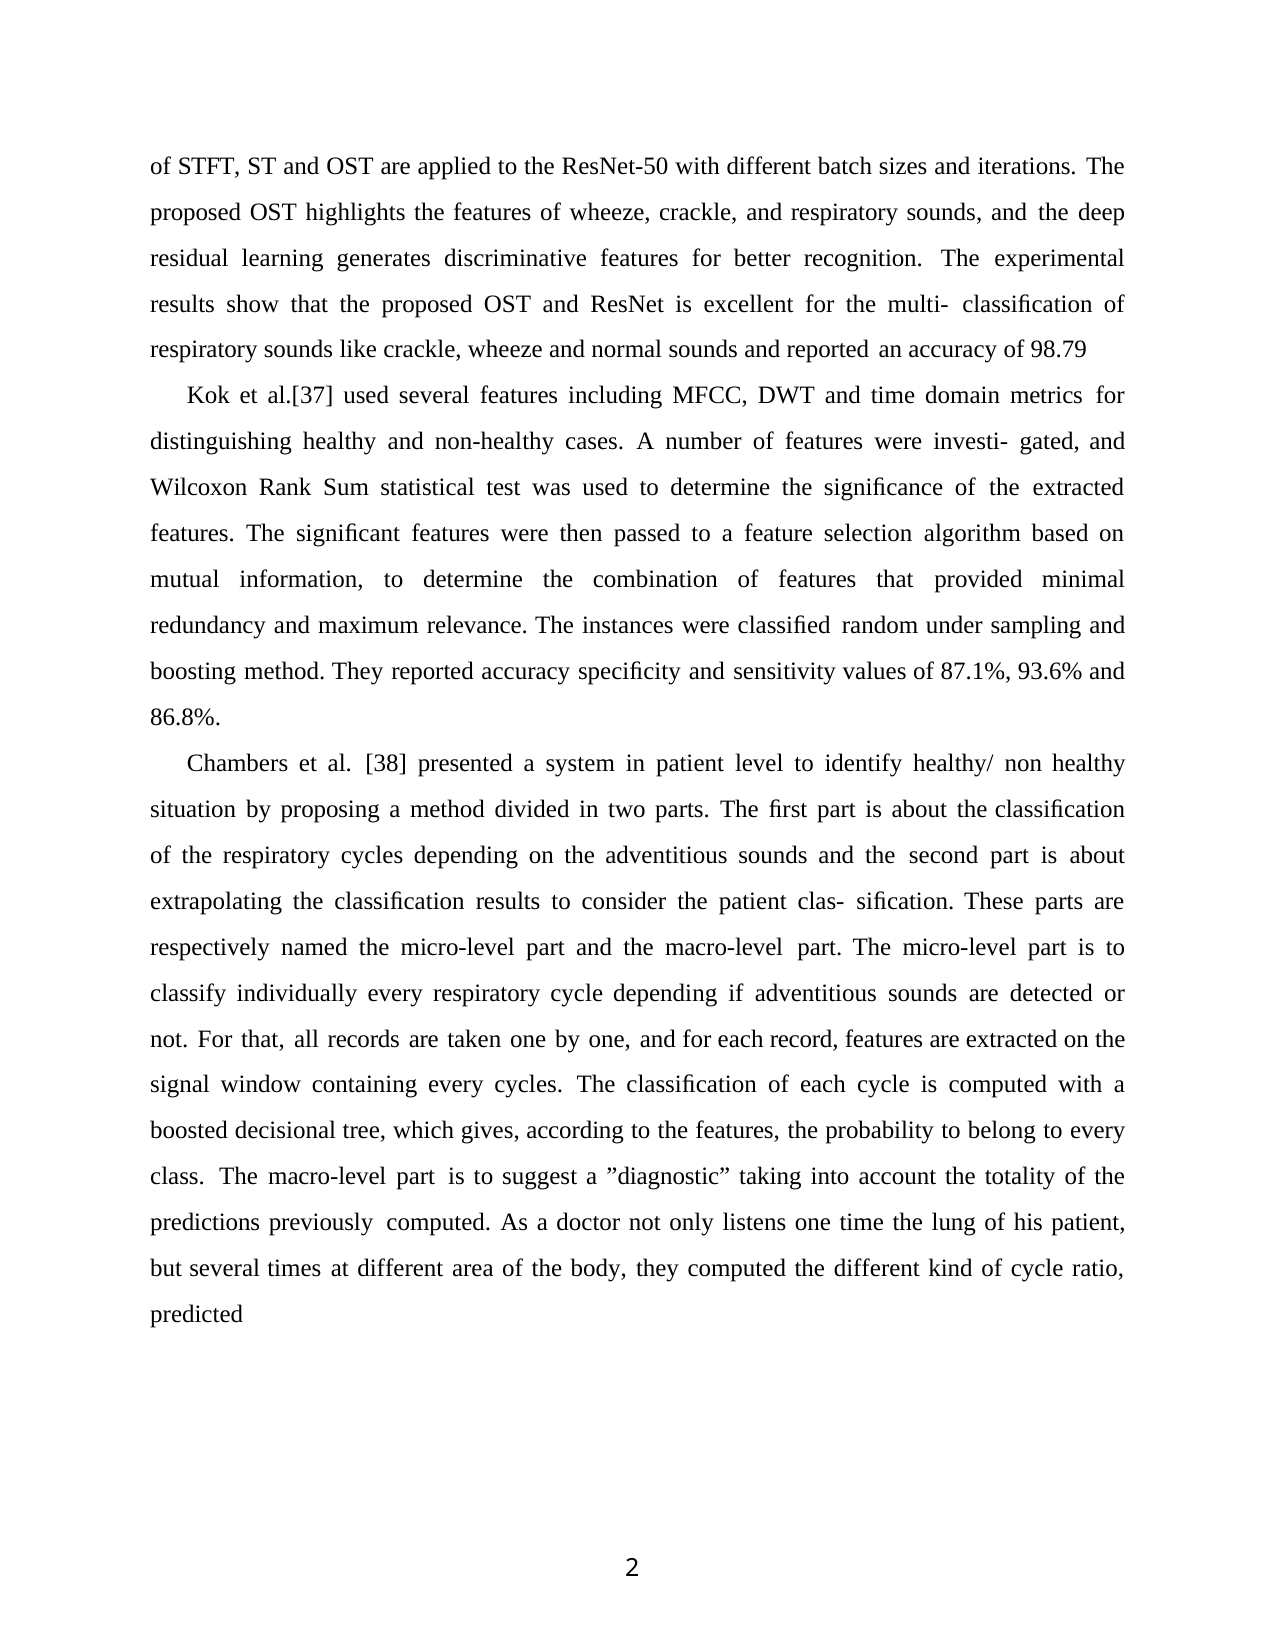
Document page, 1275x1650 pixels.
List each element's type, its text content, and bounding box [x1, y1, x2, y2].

text Kok et al.[37] used several features including MFCC, DWT and time domain metrics for distinguishing healthy and non-healthy cases. A number of features were investi- gated, and Wilcoxon Rank Sum statistical test was used to determine the signiﬁcance of the extracted features. The signiﬁcant features were then passed to a feature selection algorithm based on mutual information, to determine the combination of features that provided minimal redundancy and maximum relevance. The instances were classiﬁed random under sampling and boosting method. They reported accuracy speciﬁcity and sensitivity values of 87.1%, 93.6% and 86.8%. [150, 381, 1125, 731]
text of STFT, ST and OST are applied to the ResNet-50 with different batch sizes and iterations. The proposed OST highlights the features of wheeze, crackle, and respiratory sounds, and the deep residual learning generates discriminative features for better recognition. The experimental results show that the proposed OST and ResNet is excellent for the multi- classiﬁcation of respiratory sounds like crackle, wheeze and normal sounds and reported an accuracy of 98.79 [150, 151, 1125, 363]
text Chambers et al. [38] presented a system in patient level to identify healthy/ non healthy situation by proposing a method divided in two parts. The ﬁrst part is about the classiﬁcation of the respiratory cycles depending on the adventitious sounds and the second part is about extrapolating the classiﬁcation results to consider the patient clas- siﬁcation. These parts are respectively named the micro-level part and the macro-level part. The micro-level part is to classify individually every respiratory cycle depending if adventitious sounds are detected or not. For that, all records are taken one by one, and for each record, features are extracted on the signal window containing every cycles. The classiﬁcation of each cycle is computed with a boosted decisional tree, which gives, according to the features, the probability to belong to every class. The macro-level part is to suggest a ”diagnostic” taking into account the totality of the predictions previously computed. As a doctor not only listens one time the lung of his patient, but several times at different area of the body, they computed the different kind of cycle ratio, predicted [150, 748, 1125, 1328]
